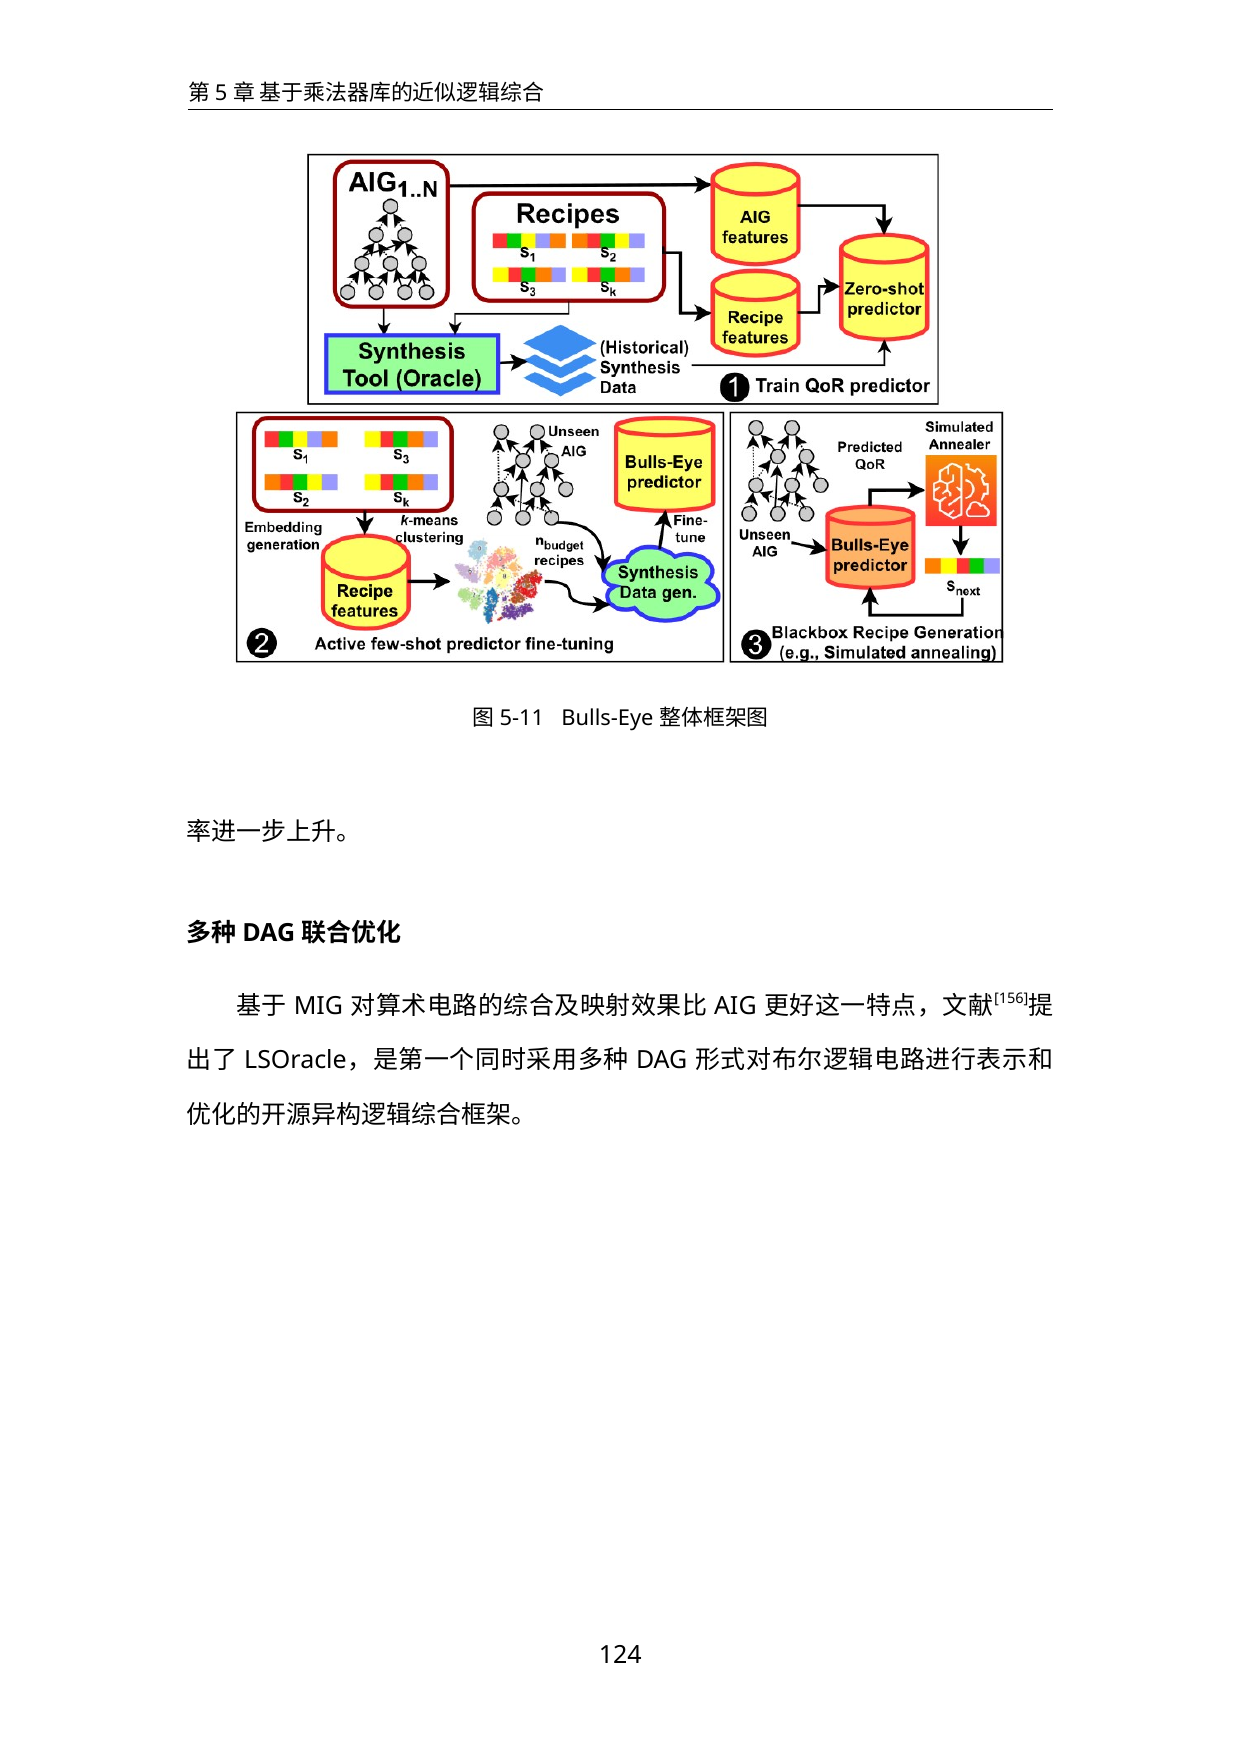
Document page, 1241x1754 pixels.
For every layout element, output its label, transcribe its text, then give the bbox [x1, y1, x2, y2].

text 多种 DAG 联合优化 [186, 912, 1072, 948]
text 图 5-11 Bulls-Eye 整体框架图 [172, 700, 1072, 732]
text 率进一步上升。 [186, 812, 1054, 848]
text 基于 MIG 对算术电路的综合及映射效果比 AIG 更好这一特点，文献[156]提出了 LSOracle，是第一个同时采用多种 DAG 形式对布尔逻辑电路进行表示和优化的开源异构逻辑综合框架。 [186, 986, 1054, 1131]
picture [231, 150, 1010, 669]
